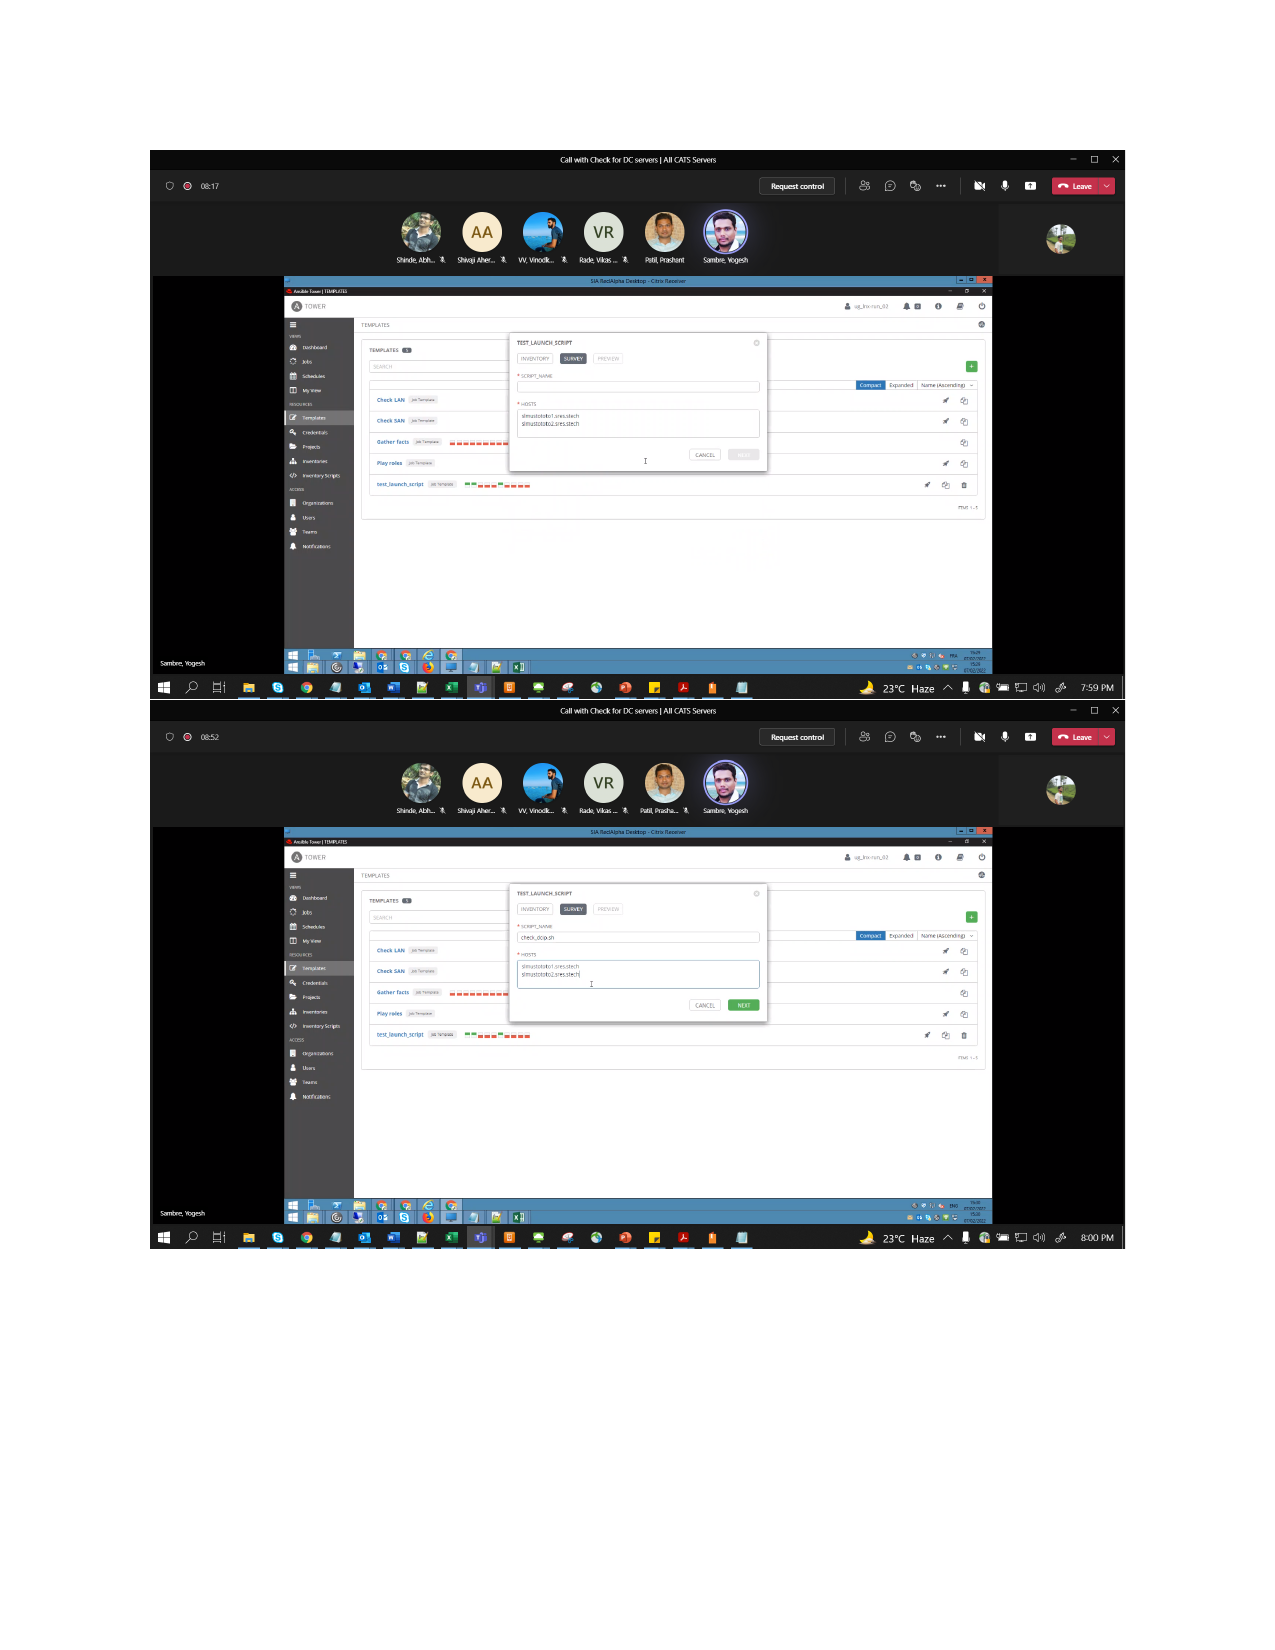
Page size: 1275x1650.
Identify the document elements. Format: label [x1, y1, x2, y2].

picture [150, 700, 1125, 1249]
picture [150, 150, 1125, 699]
